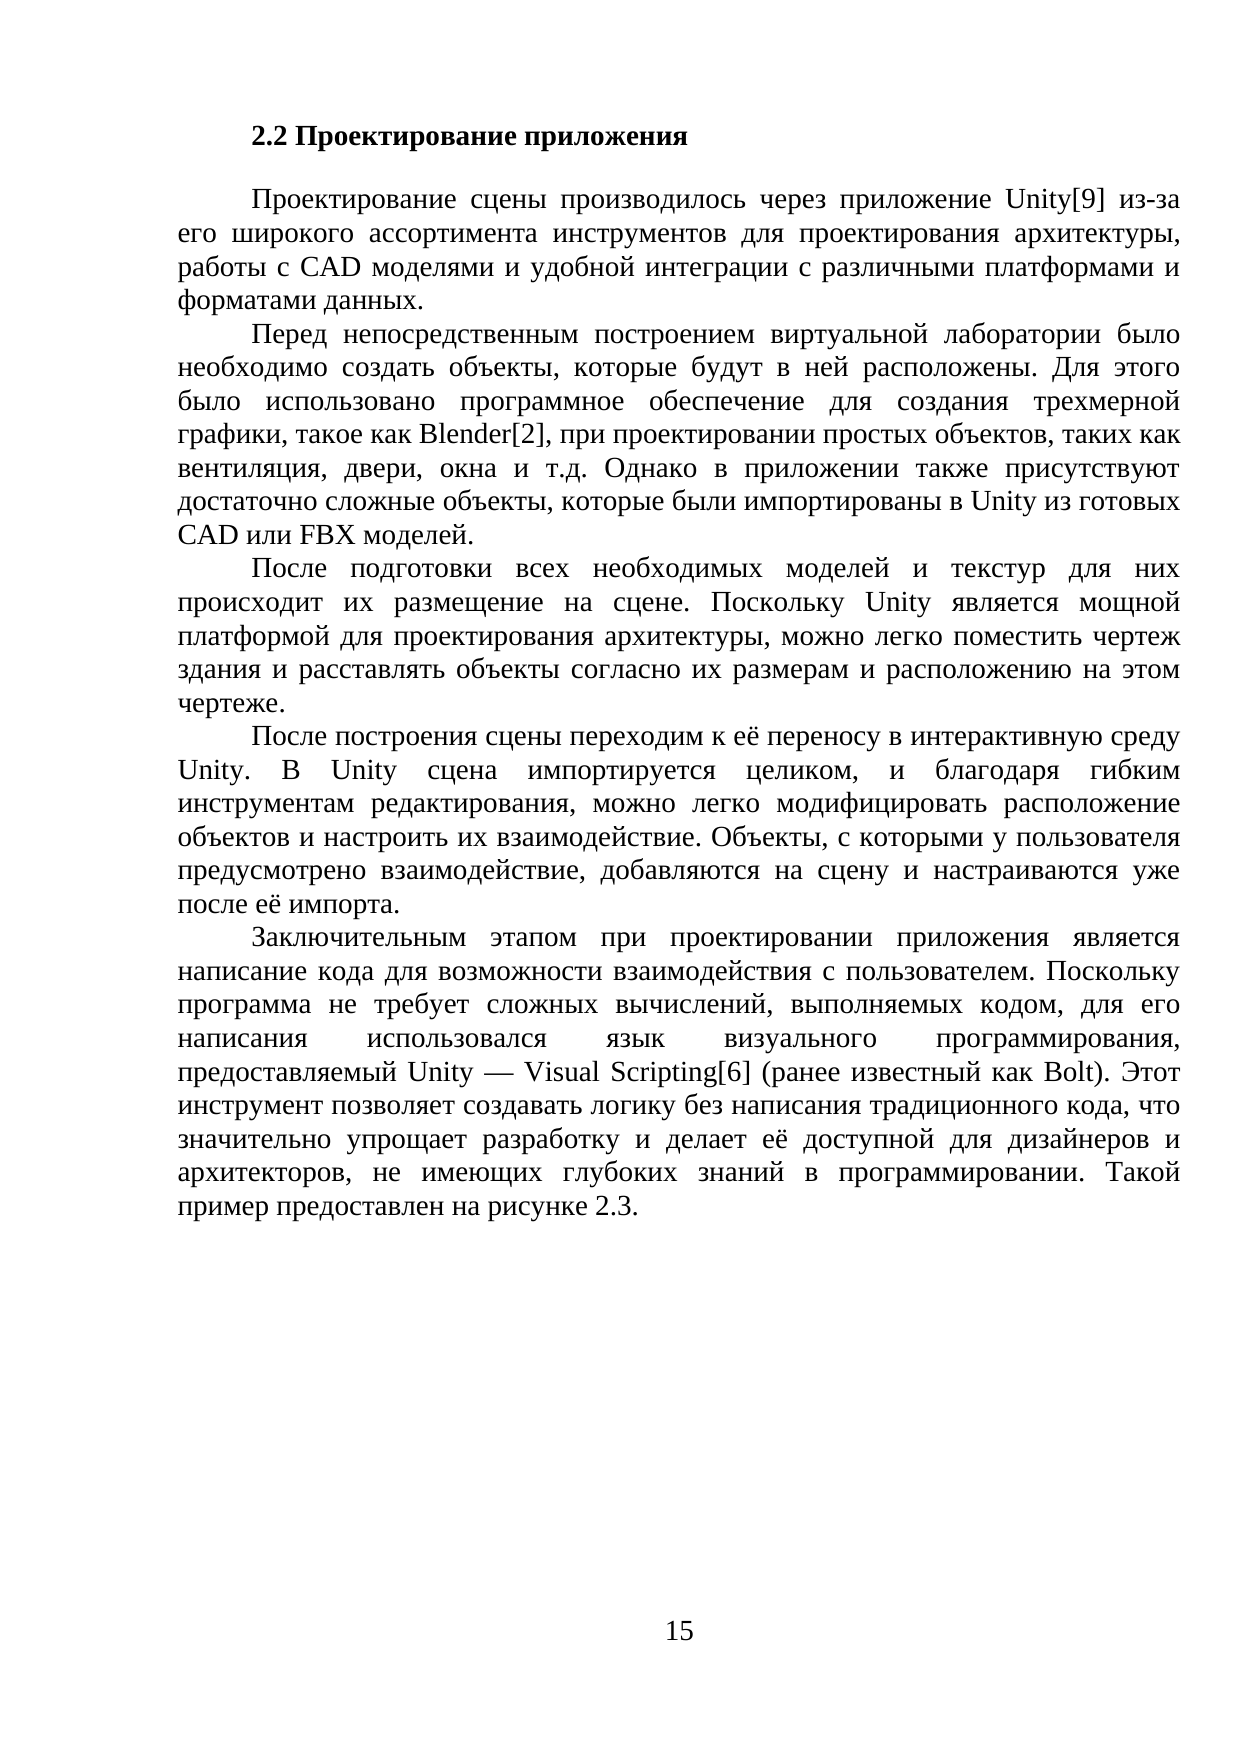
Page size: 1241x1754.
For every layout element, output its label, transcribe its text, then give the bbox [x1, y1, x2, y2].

text Заключительным этапом при проектировании приложения является написание кода для возможности взаимодействия с пользователем. Поскольку программа не требует сложных вычислений, выполняемых кодом, для его написания использовался язык визуального программирования, предоставляемый Unity — Visual Scripting[6] (ранее известный как Bolt). Этот инструмент позволяет создавать логику без написания традиционного кода, что значительно упрощает разработку и делает её доступной для дизайнеров и архитекторов, не имеющих глубоких знаний в программировании. Такой пример предоставлен на рисунке 2.3. [177, 919, 1181, 1221]
text Проектирование сцены производилось через приложение Unity[9] из-за его широкого ассортимента инструментов для проектирования архитектуры, работы с CAD моделями и удобной интеграции с различными платформами и форматами данных. [177, 182, 1181, 316]
subtitle 2.2 Проектирование приложения [177, 118, 1181, 152]
text После построения сцены переходим к её переносу в интерактивную среду Unity. В Unity сцена импортируется целиком, и благодаря гибким инструментам редактирования, можно легко модифицировать расположение объектов и настроить их взаимодействие. Объекты, с которыми у пользователя предусмотрено взаимодействие, добавляются на сцену и настраиваются уже после её импорта. [177, 718, 1181, 919]
text После подготовки всех необходимых моделей и текстур для них происходит их размещение на сцене. Поскольку Unity является мощной платформой для проектирования архитектуры, можно легко поместить чертеж здания и расставлять объекты согласно их размерам и расположению на этом чертеже. [177, 551, 1181, 718]
text Перед непосредственным построением виртуальной лаборатории было необходимо создать объекты, которые будут в ней расположены. Для этого было использовано программное обеспечение для создания трехмерной графики, такое как Blender[2], при проектировании простых объектов, таких как вентиляция, двери, окна и т.д. Однако в приложении также присутствуют достаточно сложные объекты, которые были импортированы в Unity из готовых CAD или FBX моделей. [177, 316, 1181, 551]
